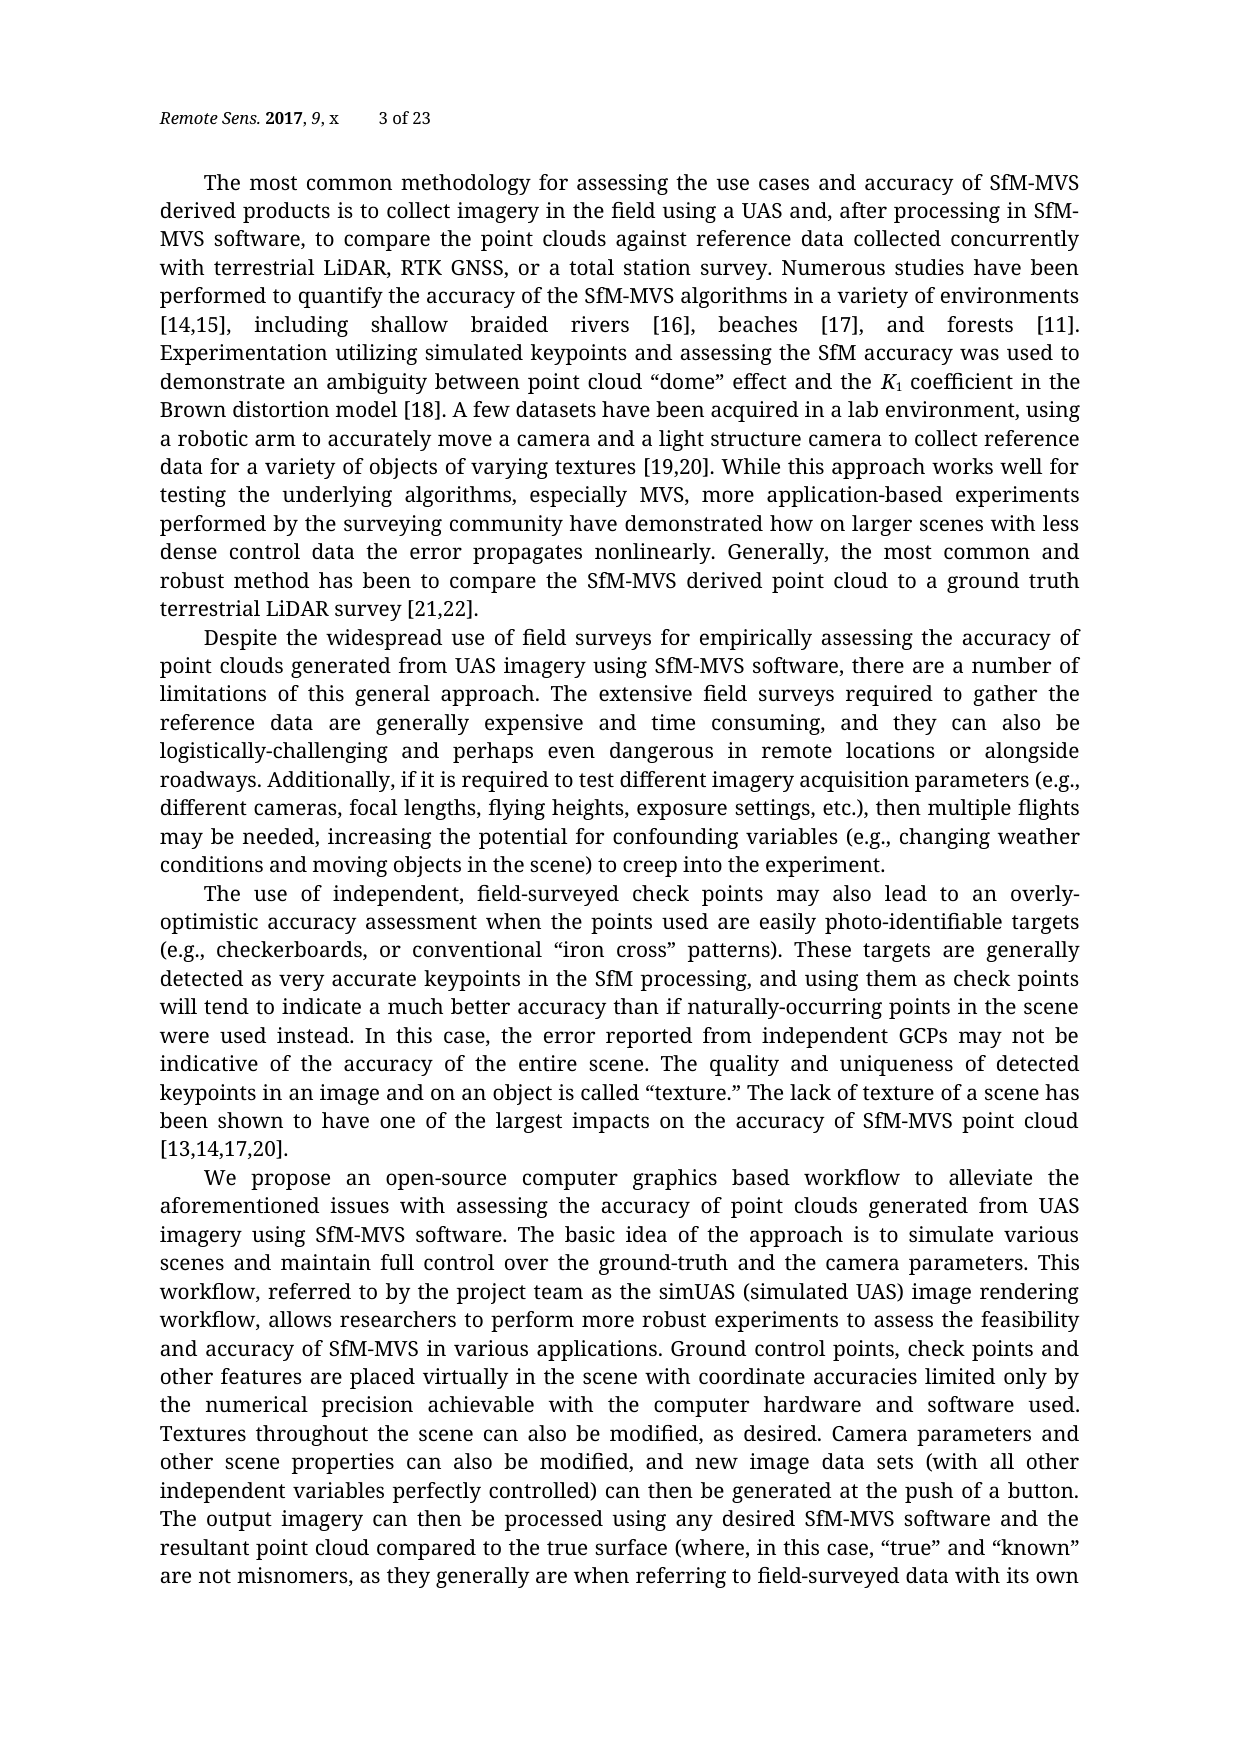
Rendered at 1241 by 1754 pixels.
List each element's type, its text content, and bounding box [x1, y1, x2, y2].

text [159, 1163, 1081, 1589]
text Despite the widespread use of field surveys for empirically assessing the accuracy of point clouds generated from UAS imagery using SfM-MVS software, there are a number of limitations of this general approach. The extensive field surveys required to gather the reference data are generally expensive and time consuming, and they can also be logistically-challenging and perhaps even dangerous in remote locations or alongside roadways. Additionally, if it is required to test different imagery acquisition parameters (e.g., different cameras, focal lengths, flying heights, exposure settings, etc.), then multiple flights may be needed, increasing the potential for confounding variables (e.g., changing weather conditions and moving objects in the scene) to creep into the experiment. [159, 623, 1081, 879]
text The use of independent, field-surveyed check points may also lead to an overly-optimistic accuracy assessment when the points used are easily photo-identifiable targets (e.g., checkerboards, or conventional “iron cross” patterns). These targets are generally detected as very accurate keypoints in the SfM processing, and using them as check points will tend to indicate a much better accuracy than if naturally-occurring points in the scene were used instead. In this case, the error reported from independent GCPs may not be indicative of the accuracy of the entire scene. The quality and uniqueness of detected keypoints in an image and on an object is called “texture.” The lack of texture of a scene has been shown to have one of the largest impacts on the accuracy of SfM-MVS point cloud [13,14,17,20]. [159, 879, 1081, 1163]
text The most common methodology for assessing the use cases and accuracy of SfM-MVS derived products is to collect imagery in the field using a UAS and, after processing in SfM-MVS software, to compare the point clouds against reference data collected concurrently with terrestrial LiDAR, RTK GNSS, or a total station survey. Numerous studies have been performed to quantify the accuracy of the SfM-MVS algorithms in a variety of environments [14,15], including shallow braided rivers [16], beaches [17], and forests [11]. Experimentation utilizing simulated keypoints and assessing the SfM accuracy was used to demonstrate an ambiguity between point cloud “dome” effect and the K1 coefficient in the Brown distortion model [18]. A few datasets have been acquired in a lab environment, using a robotic arm to accurately move a camera and a light structure camera to collect reference data for a variety of objects of varying textures [19,20]. While this approach works well for testing the underlying algorithms, especially MVS, more application-based experiments performed by the surveying community have demonstrated how on larger scenes with less dense control data the error propagates nonlinearly. Generally, the most common and robust method has been to compare the SfM-MVS derived point cloud to a ground truth terrestrial LiDAR survey [21,22]. [159, 168, 1081, 623]
